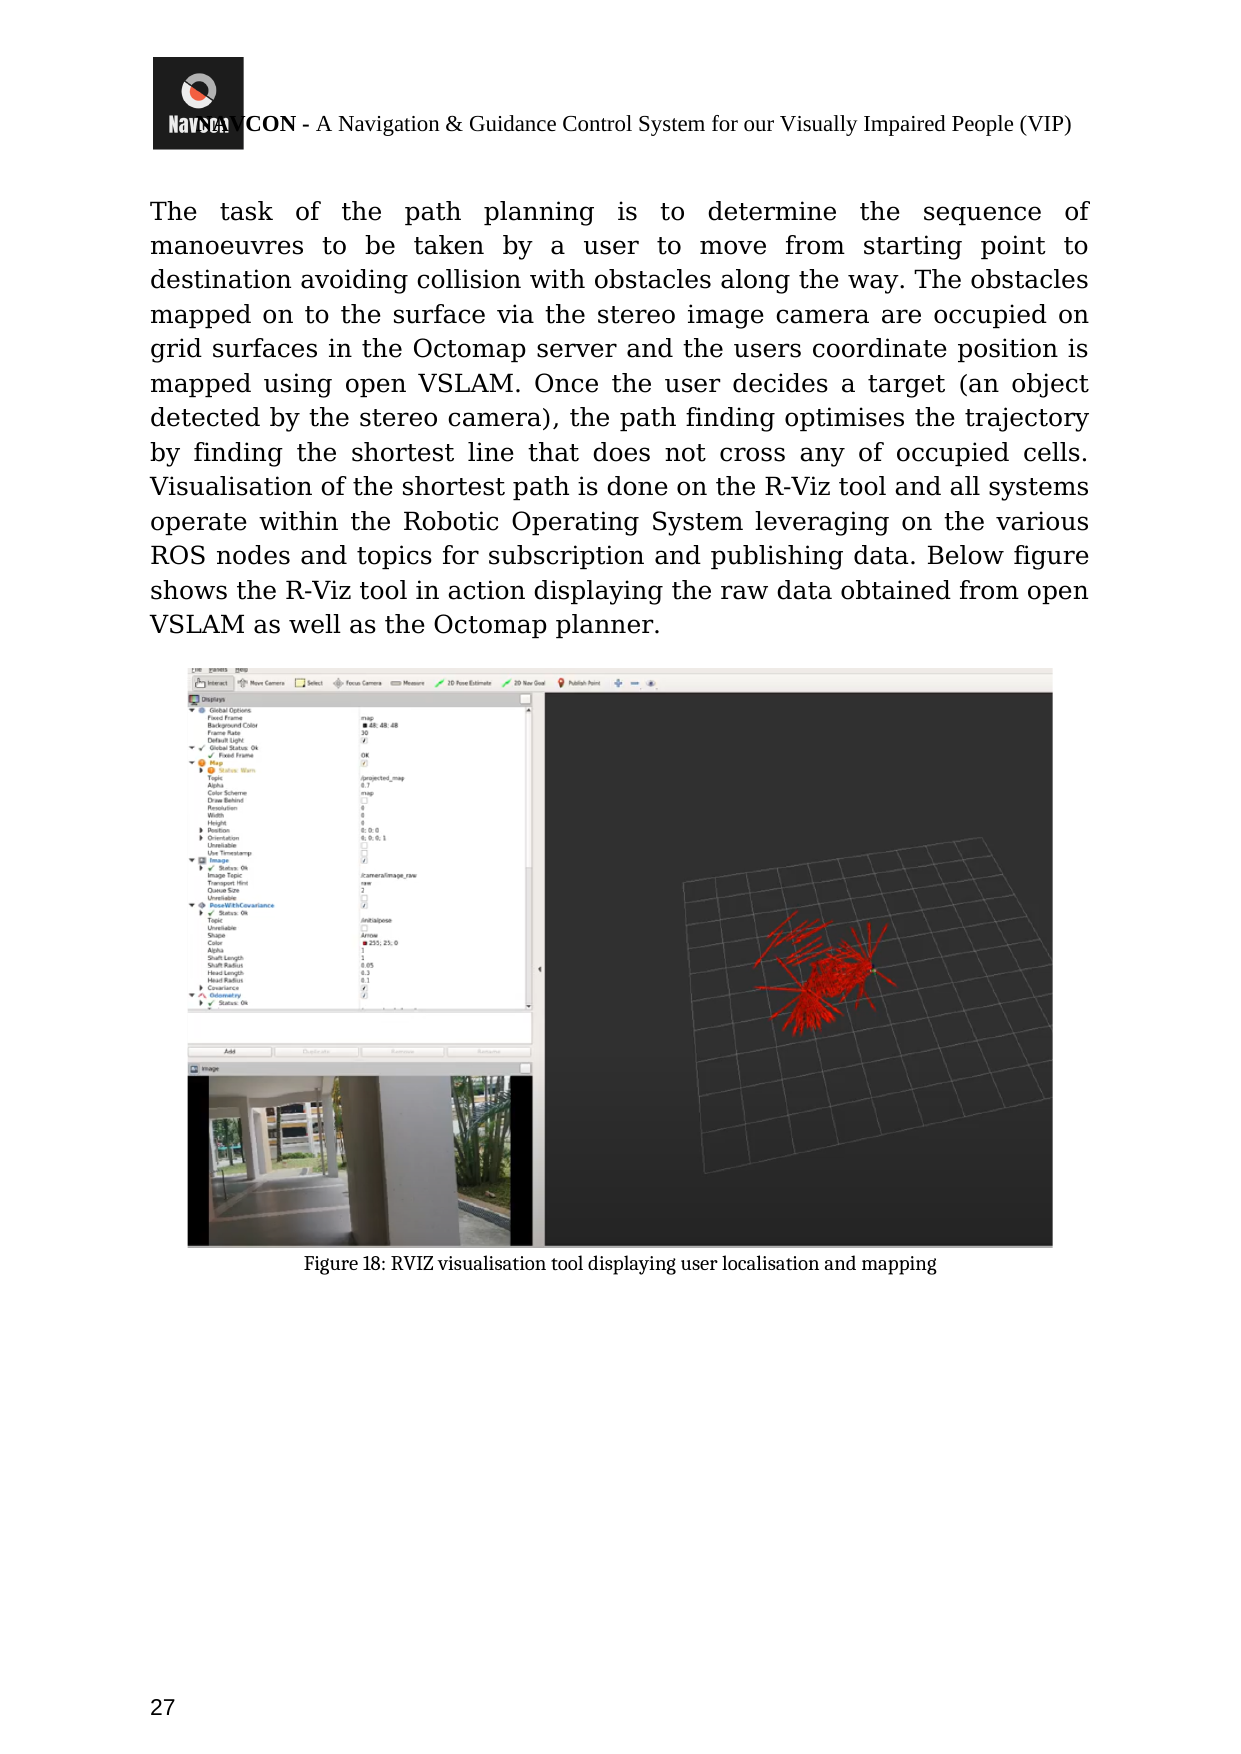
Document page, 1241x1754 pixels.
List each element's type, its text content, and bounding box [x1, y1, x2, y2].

text The task of the path planning is to determine the sequence of manoeuvres to be taken by a user to move from starting point to destination avoiding collision with obstacles along the way. The obstacles mapped on to the surface via the stereo image camera are occupied on grid surfaces in the Octomap server and the users coordinate position is mapped using open VSLAM. Once the user decides a target (an object detected by the stereo camera), the path finding optimises the trajectory by finding the shortest line that does not cross any of occupied cells. Visualisation of the shortest path is done on the R-Viz tool and all systems operate within the Robotic Operating System leveraging on the various ROS nodes and topics for subscription and publishing data. Below figure shows the R-Viz tool in action displaying the raw data obtained from open VSLAM as well as the Octomap planner. [150, 195, 1090, 639]
picture [153, 57, 244, 150]
text Figure 18: RVIZ visualisation tool displaying user localisation and mapping [150, 1251, 1090, 1275]
picture [187, 668, 1053, 1248]
